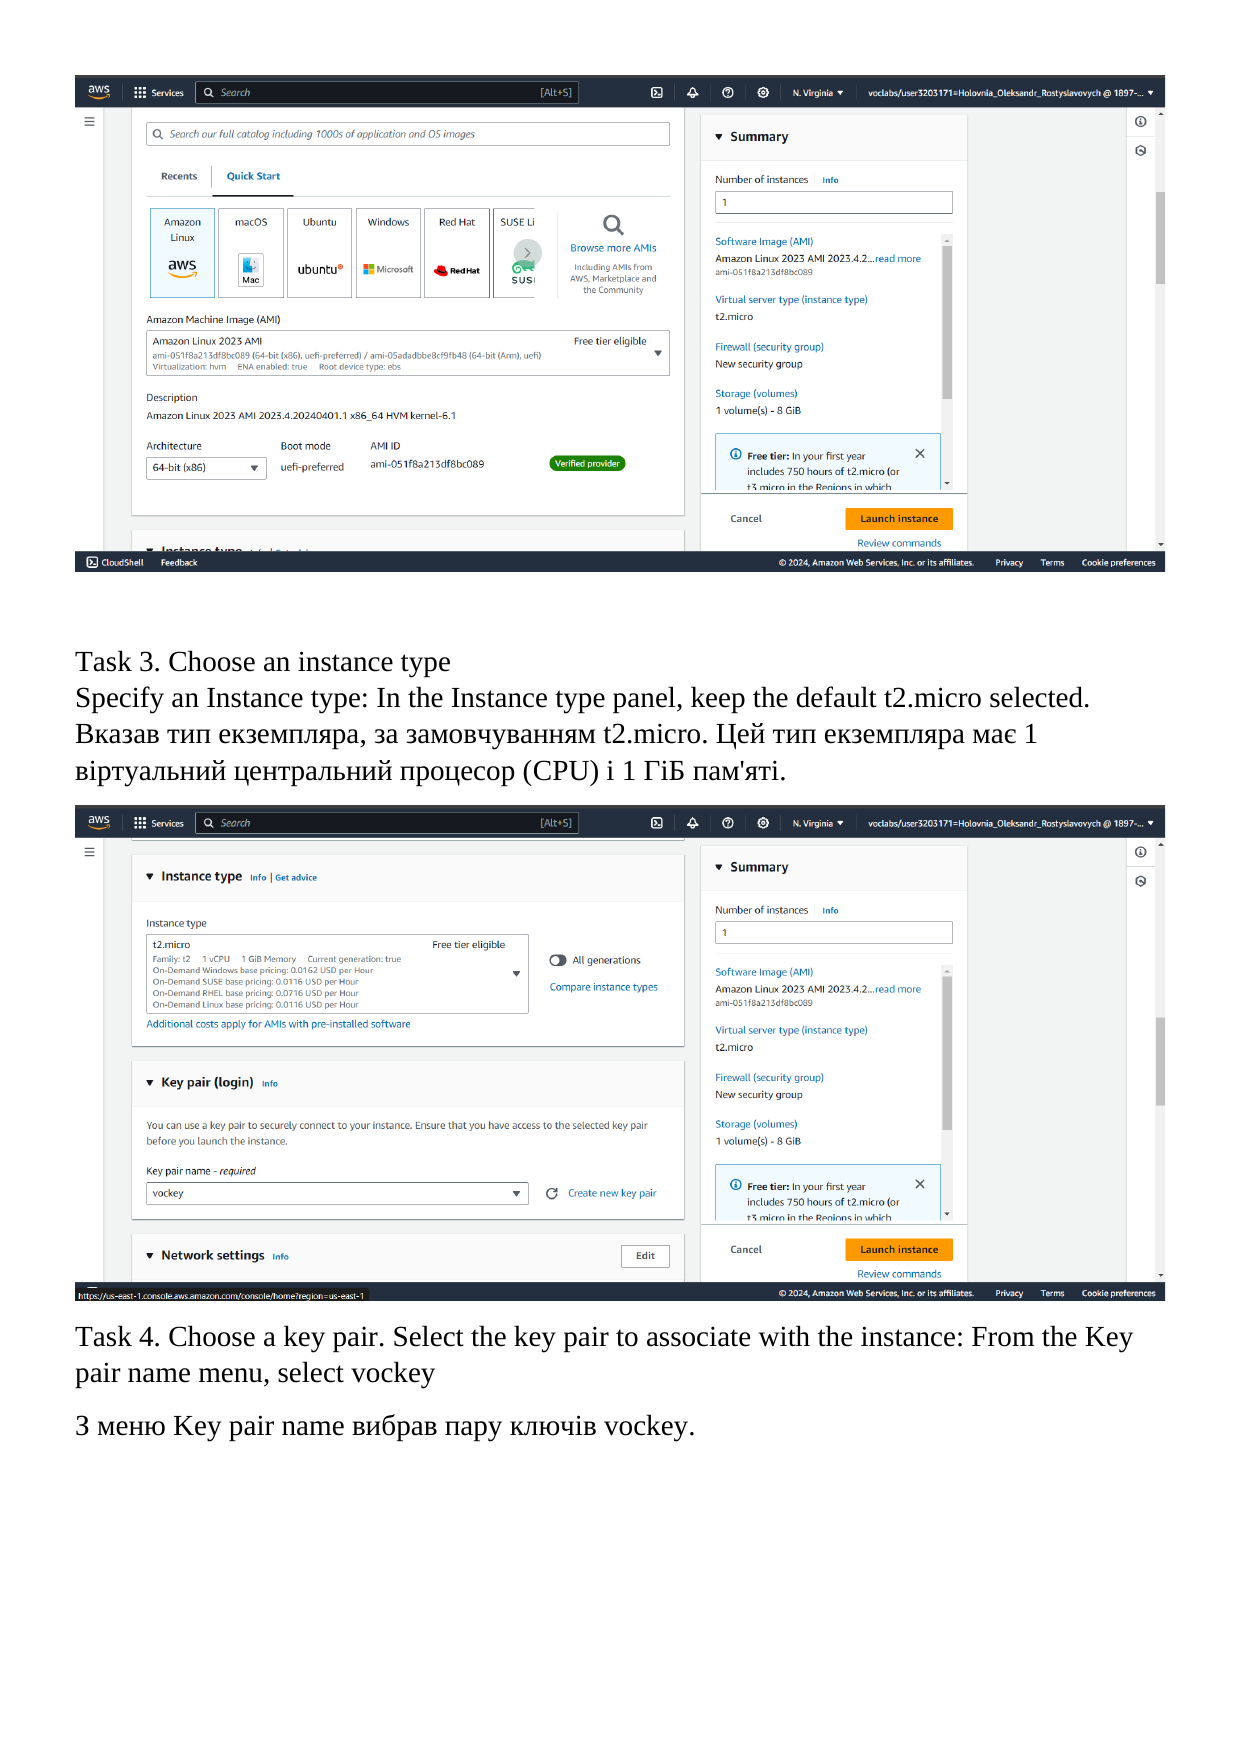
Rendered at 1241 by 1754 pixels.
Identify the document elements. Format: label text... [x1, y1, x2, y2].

text Task 4. Choose a key pair. Select the key pair to associate with the instance: From the Key pair name menu, select vockey [75, 1319, 1165, 1389]
text З меню Key pair name вибрав пару ключів vockey. [75, 1408, 1165, 1442]
picture [75, 75, 1166, 572]
picture [75, 805, 1166, 1301]
text Task 3. Choose an instance type Specify an Instance type: In the Instance type panel, keep the default t2.micro selected. Вказав тип екземпляра, за замовчуванням t2.micro. Цей тип екземпляра має 1 віртуальний центральний процесор (CPU) і 1 ГіБ пам'яті. [75, 644, 1165, 786]
